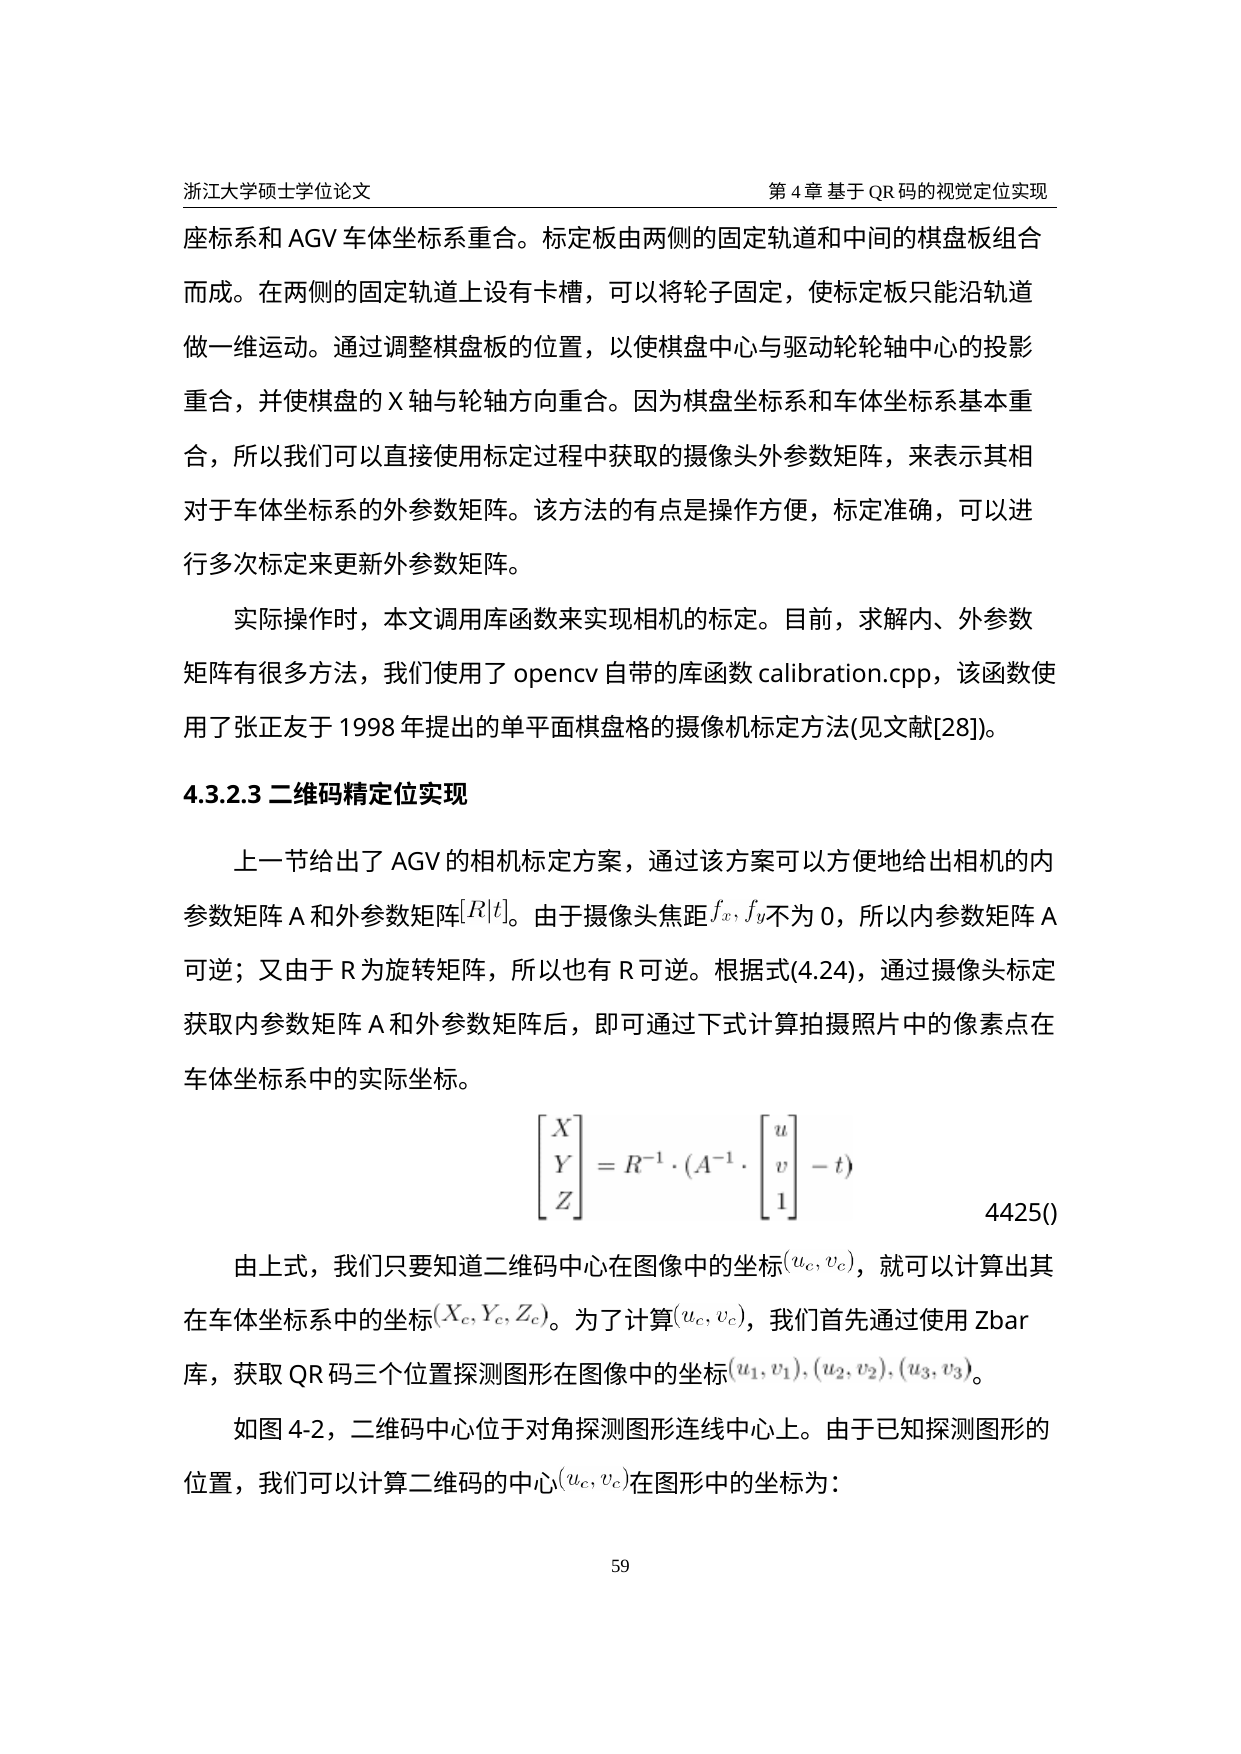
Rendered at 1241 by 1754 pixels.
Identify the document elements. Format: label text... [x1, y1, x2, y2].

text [183, 218, 1057, 581]
subtitle 二维码精定位实现 [183, 775, 1057, 811]
text 上一节给出了AGV的相机标定方案，通过该方案可以方便地给出相机的内参数矩阵A和外参数矩阵。由于摄像头焦距不为0，所以内参数矩阵A可逆；又由于R为旋转矩阵，所以也有R可逆。根据式(4.24)，通过摄像头标定获取内参数矩阵A和外参数矩阵后，即可通过下式计算拍摄照片中的像素点在车体坐标系中的实际坐标。 [183, 842, 1057, 1095]
text 如图4-2，二维码中心位于对角探测图形连线中心上。由于已知探测图形的位置，我们可以计算二维码的中心在图形中的坐标为： [183, 1409, 1057, 1500]
text 由上式，我们只要知道二维码中心在图像中的坐标，就可以计算出其在车体坐标系中的坐标。为了计算，我们首先通过使用Zbar库，获取QR码三个位置探测图形在图像中的坐标。 [183, 1246, 1057, 1391]
text 实际操作时，本文调用库函数来实现相机的标定。目前，求解内、外参数矩阵有很多方法，我们使用了opencv自带的库函数calibration.cpp，该函数使用了张正友于1998年提出的单平面棋盘格的摄像机标定方法(见文献[28])。 [183, 599, 1057, 744]
